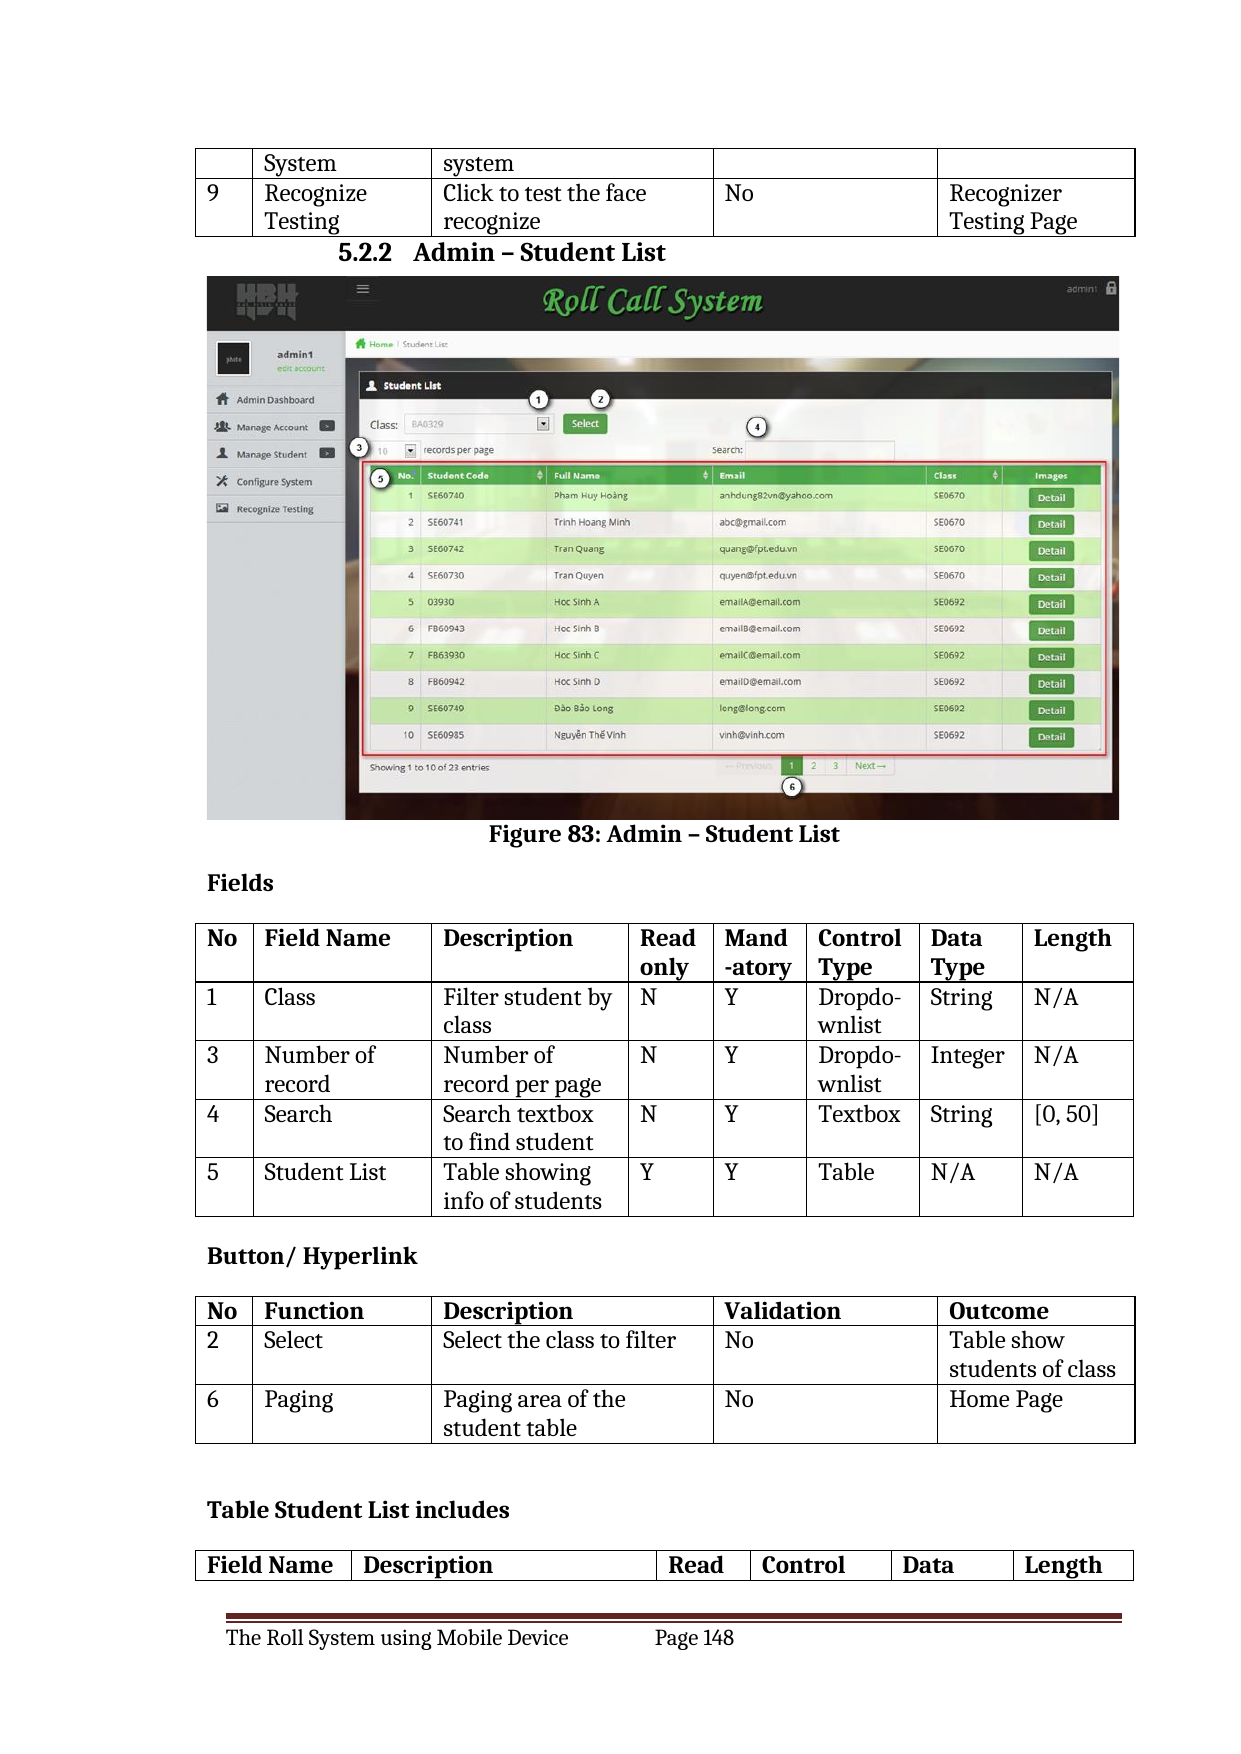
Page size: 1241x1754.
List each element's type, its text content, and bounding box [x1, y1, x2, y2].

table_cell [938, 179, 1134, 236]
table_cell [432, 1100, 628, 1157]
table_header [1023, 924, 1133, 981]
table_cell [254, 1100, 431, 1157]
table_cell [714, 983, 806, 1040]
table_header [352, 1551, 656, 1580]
text Button/ Hyperlink [207, 1242, 1122, 1270]
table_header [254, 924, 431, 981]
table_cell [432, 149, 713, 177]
subtitle Admin – Student List [338, 237, 1122, 268]
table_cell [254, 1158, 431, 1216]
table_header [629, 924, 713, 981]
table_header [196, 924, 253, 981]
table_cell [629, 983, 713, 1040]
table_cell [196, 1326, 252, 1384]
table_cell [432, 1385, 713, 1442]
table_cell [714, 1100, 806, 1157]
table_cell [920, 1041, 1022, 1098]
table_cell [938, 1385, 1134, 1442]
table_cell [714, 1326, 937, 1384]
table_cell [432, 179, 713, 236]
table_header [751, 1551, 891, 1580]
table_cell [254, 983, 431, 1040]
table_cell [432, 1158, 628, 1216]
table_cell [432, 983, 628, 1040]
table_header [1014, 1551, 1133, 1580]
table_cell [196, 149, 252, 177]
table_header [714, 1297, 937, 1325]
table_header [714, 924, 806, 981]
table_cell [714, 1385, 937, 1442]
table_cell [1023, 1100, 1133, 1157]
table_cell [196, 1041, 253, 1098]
text Table Student List includes [207, 1496, 1122, 1525]
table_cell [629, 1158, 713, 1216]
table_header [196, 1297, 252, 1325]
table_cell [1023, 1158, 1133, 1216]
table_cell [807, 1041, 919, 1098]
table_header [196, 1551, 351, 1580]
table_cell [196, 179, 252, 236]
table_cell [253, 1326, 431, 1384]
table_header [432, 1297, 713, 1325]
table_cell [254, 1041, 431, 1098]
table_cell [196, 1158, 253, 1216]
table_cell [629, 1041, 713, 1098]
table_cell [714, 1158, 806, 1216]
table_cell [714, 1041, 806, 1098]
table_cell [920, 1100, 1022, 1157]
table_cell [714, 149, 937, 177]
picture [206, 276, 1120, 820]
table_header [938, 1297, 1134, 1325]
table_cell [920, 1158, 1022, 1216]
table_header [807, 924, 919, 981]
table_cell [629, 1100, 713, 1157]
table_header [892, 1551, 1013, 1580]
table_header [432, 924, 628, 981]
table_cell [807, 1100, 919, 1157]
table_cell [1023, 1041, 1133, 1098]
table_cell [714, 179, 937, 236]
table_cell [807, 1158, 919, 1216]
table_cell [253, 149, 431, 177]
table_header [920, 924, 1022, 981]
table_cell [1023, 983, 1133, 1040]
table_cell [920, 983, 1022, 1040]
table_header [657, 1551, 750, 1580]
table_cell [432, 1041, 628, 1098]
text Fields [207, 869, 1122, 898]
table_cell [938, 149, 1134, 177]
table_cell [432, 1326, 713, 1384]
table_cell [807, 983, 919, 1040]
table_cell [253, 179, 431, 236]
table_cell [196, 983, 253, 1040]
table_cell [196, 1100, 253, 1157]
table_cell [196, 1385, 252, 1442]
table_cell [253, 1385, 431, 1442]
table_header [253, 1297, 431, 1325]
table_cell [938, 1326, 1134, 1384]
